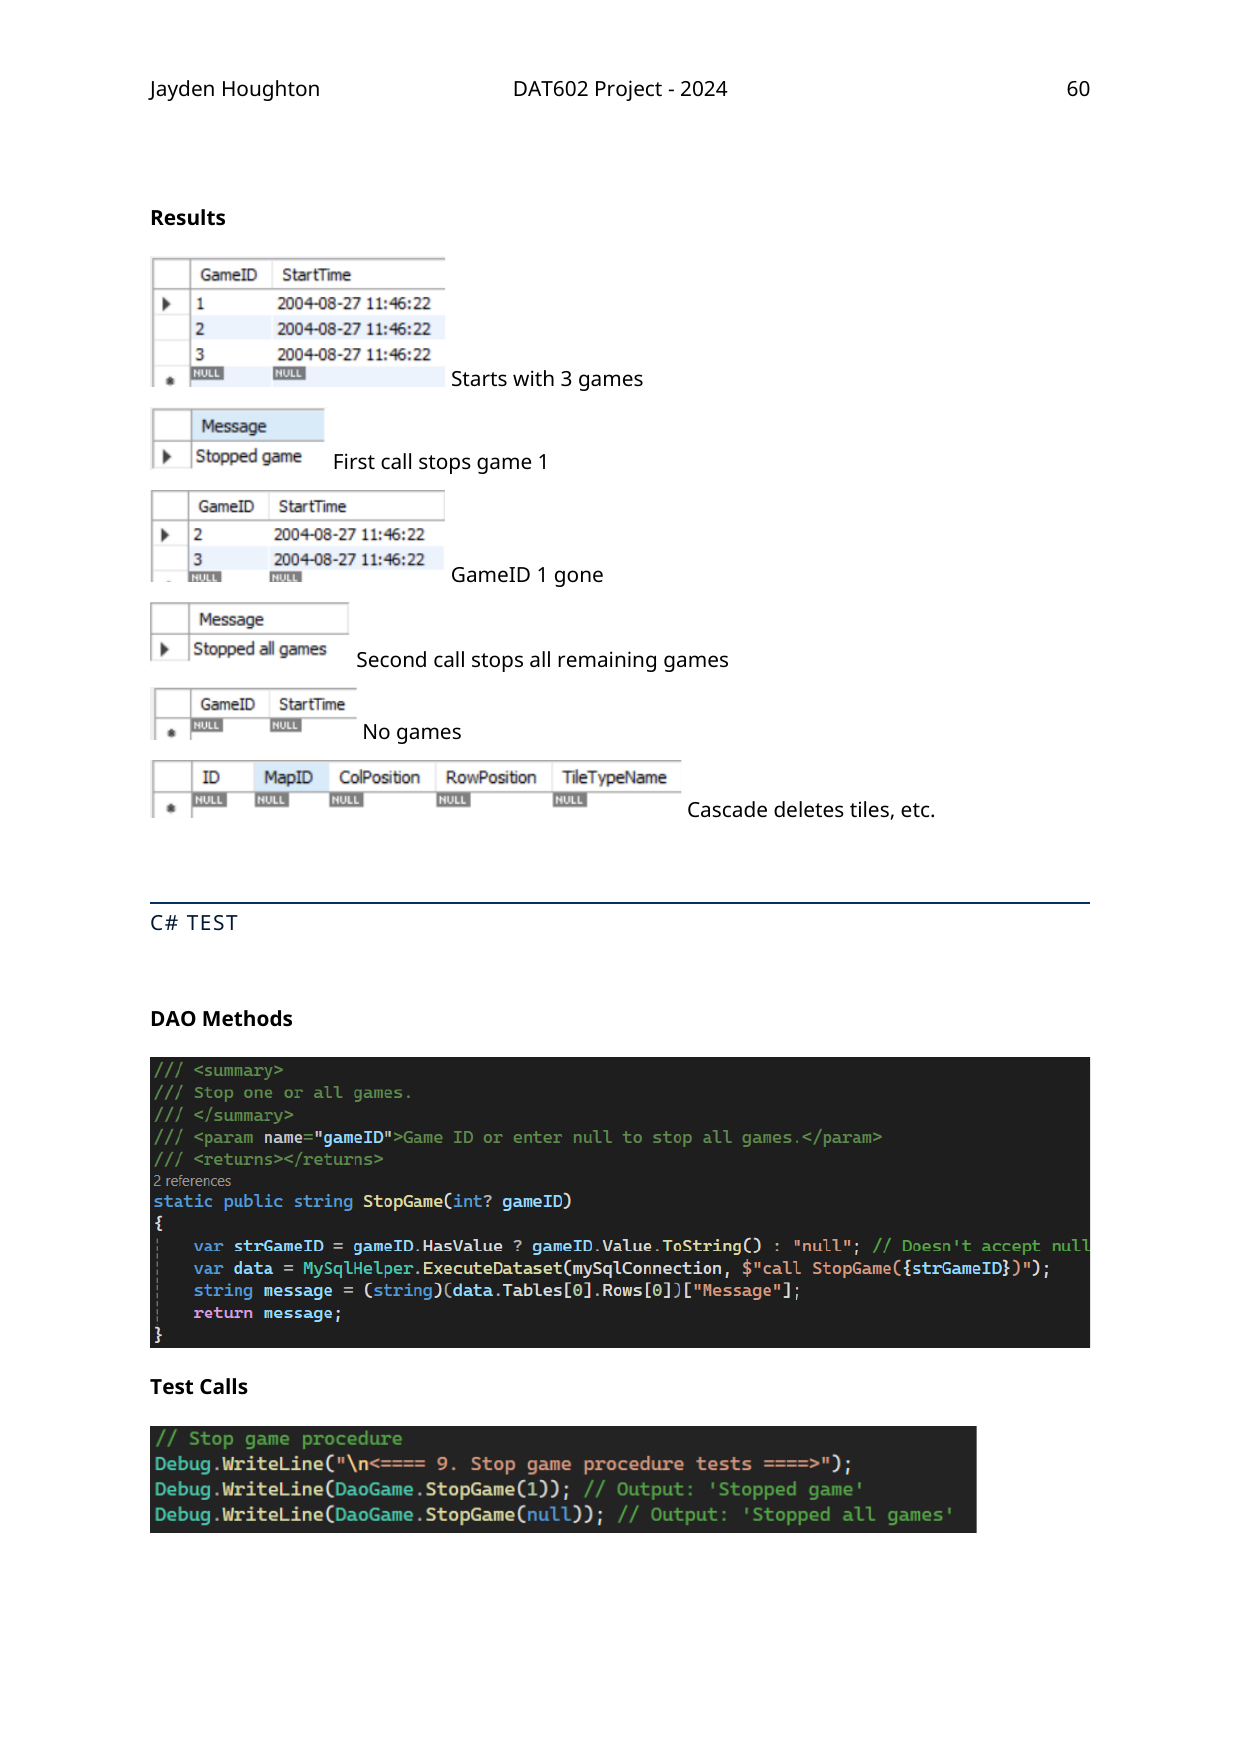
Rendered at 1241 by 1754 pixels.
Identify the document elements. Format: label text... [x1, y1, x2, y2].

picture [150, 602, 351, 667]
picture [150, 687, 357, 740]
picture [150, 1426, 977, 1533]
text DAO Methods [150, 1004, 1090, 1033]
picture [150, 407, 328, 470]
text First call stops game 1 [150, 407, 1090, 475]
picture [150, 1057, 1091, 1348]
text No games [150, 688, 1090, 746]
text Test Calls [150, 1372, 1090, 1401]
subtitle C# Test [150, 904, 1090, 936]
picture [150, 256, 446, 387]
picture [150, 490, 445, 582]
text Second call stops all remaining games [150, 603, 1090, 673]
text Results [150, 203, 1090, 232]
picture [150, 760, 682, 818]
